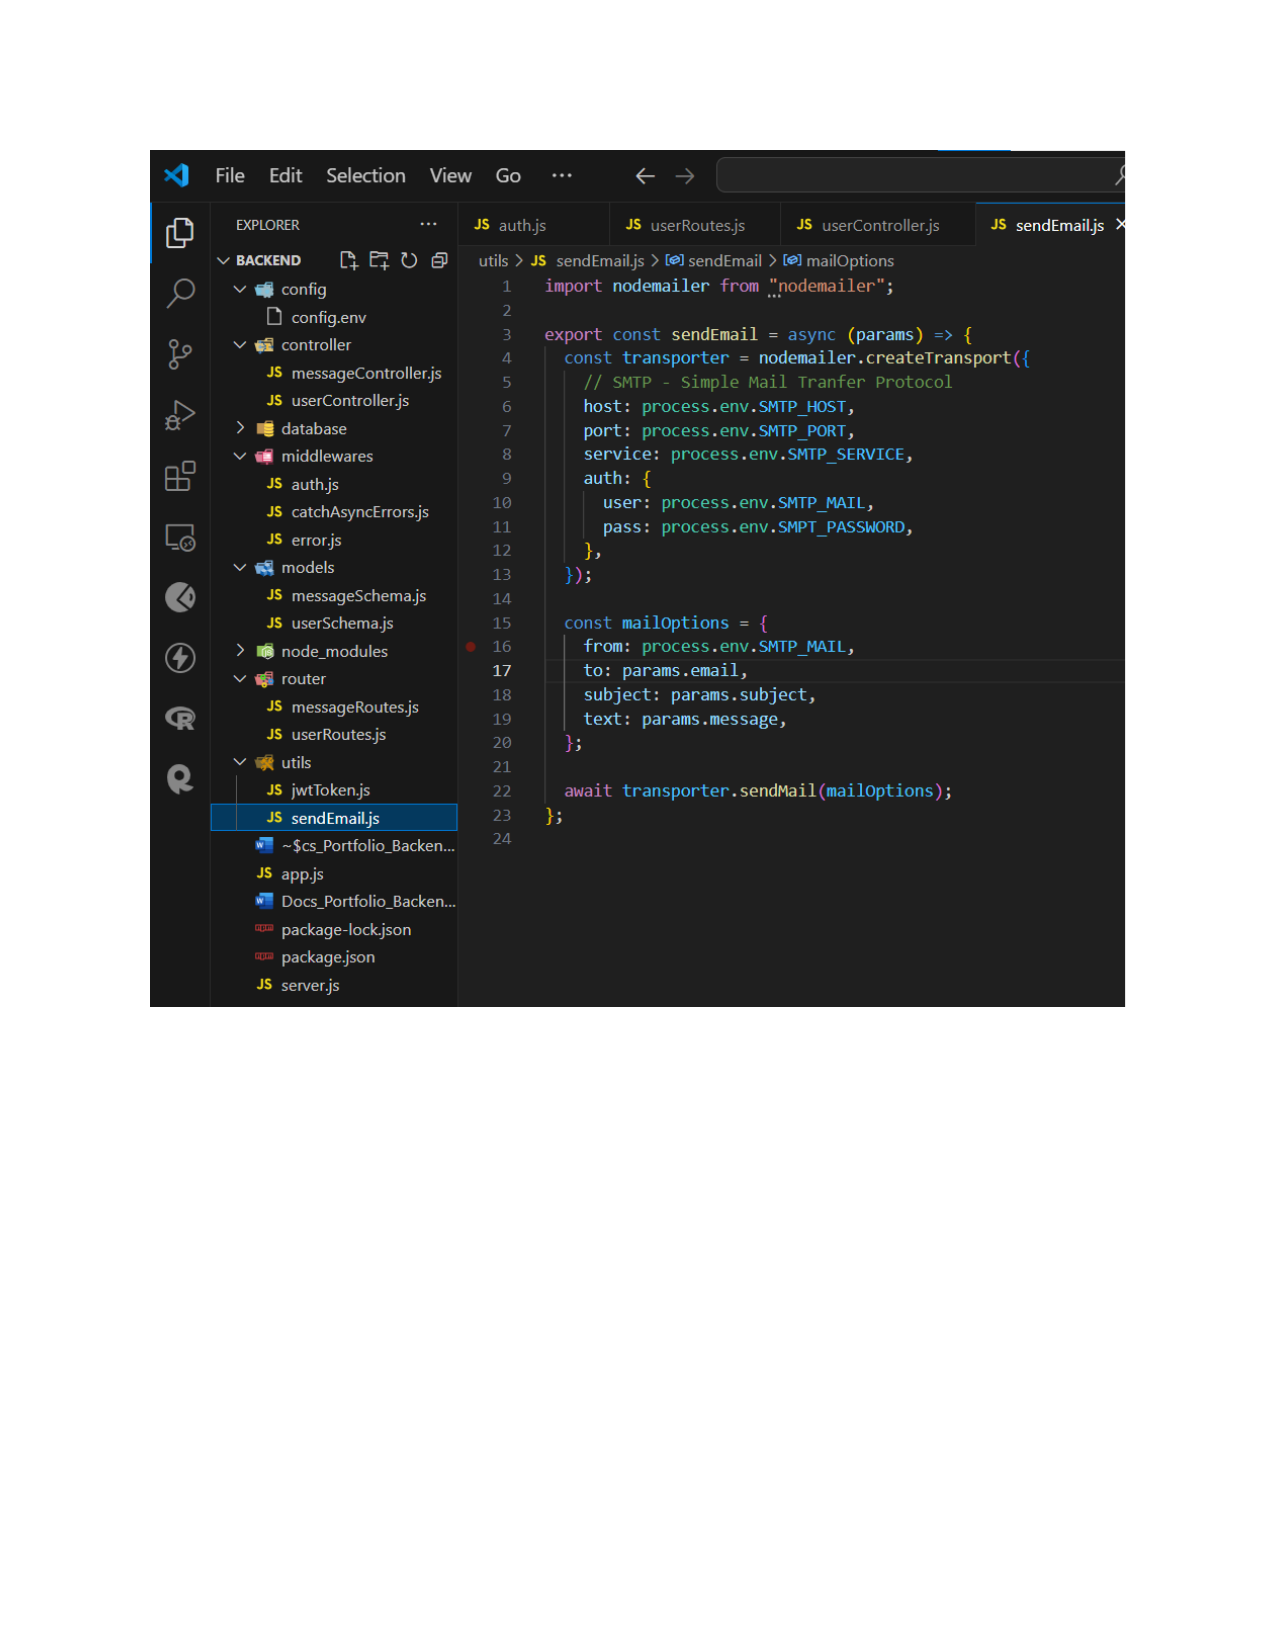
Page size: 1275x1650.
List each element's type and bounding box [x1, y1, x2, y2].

picture [150, 150, 1125, 1007]
